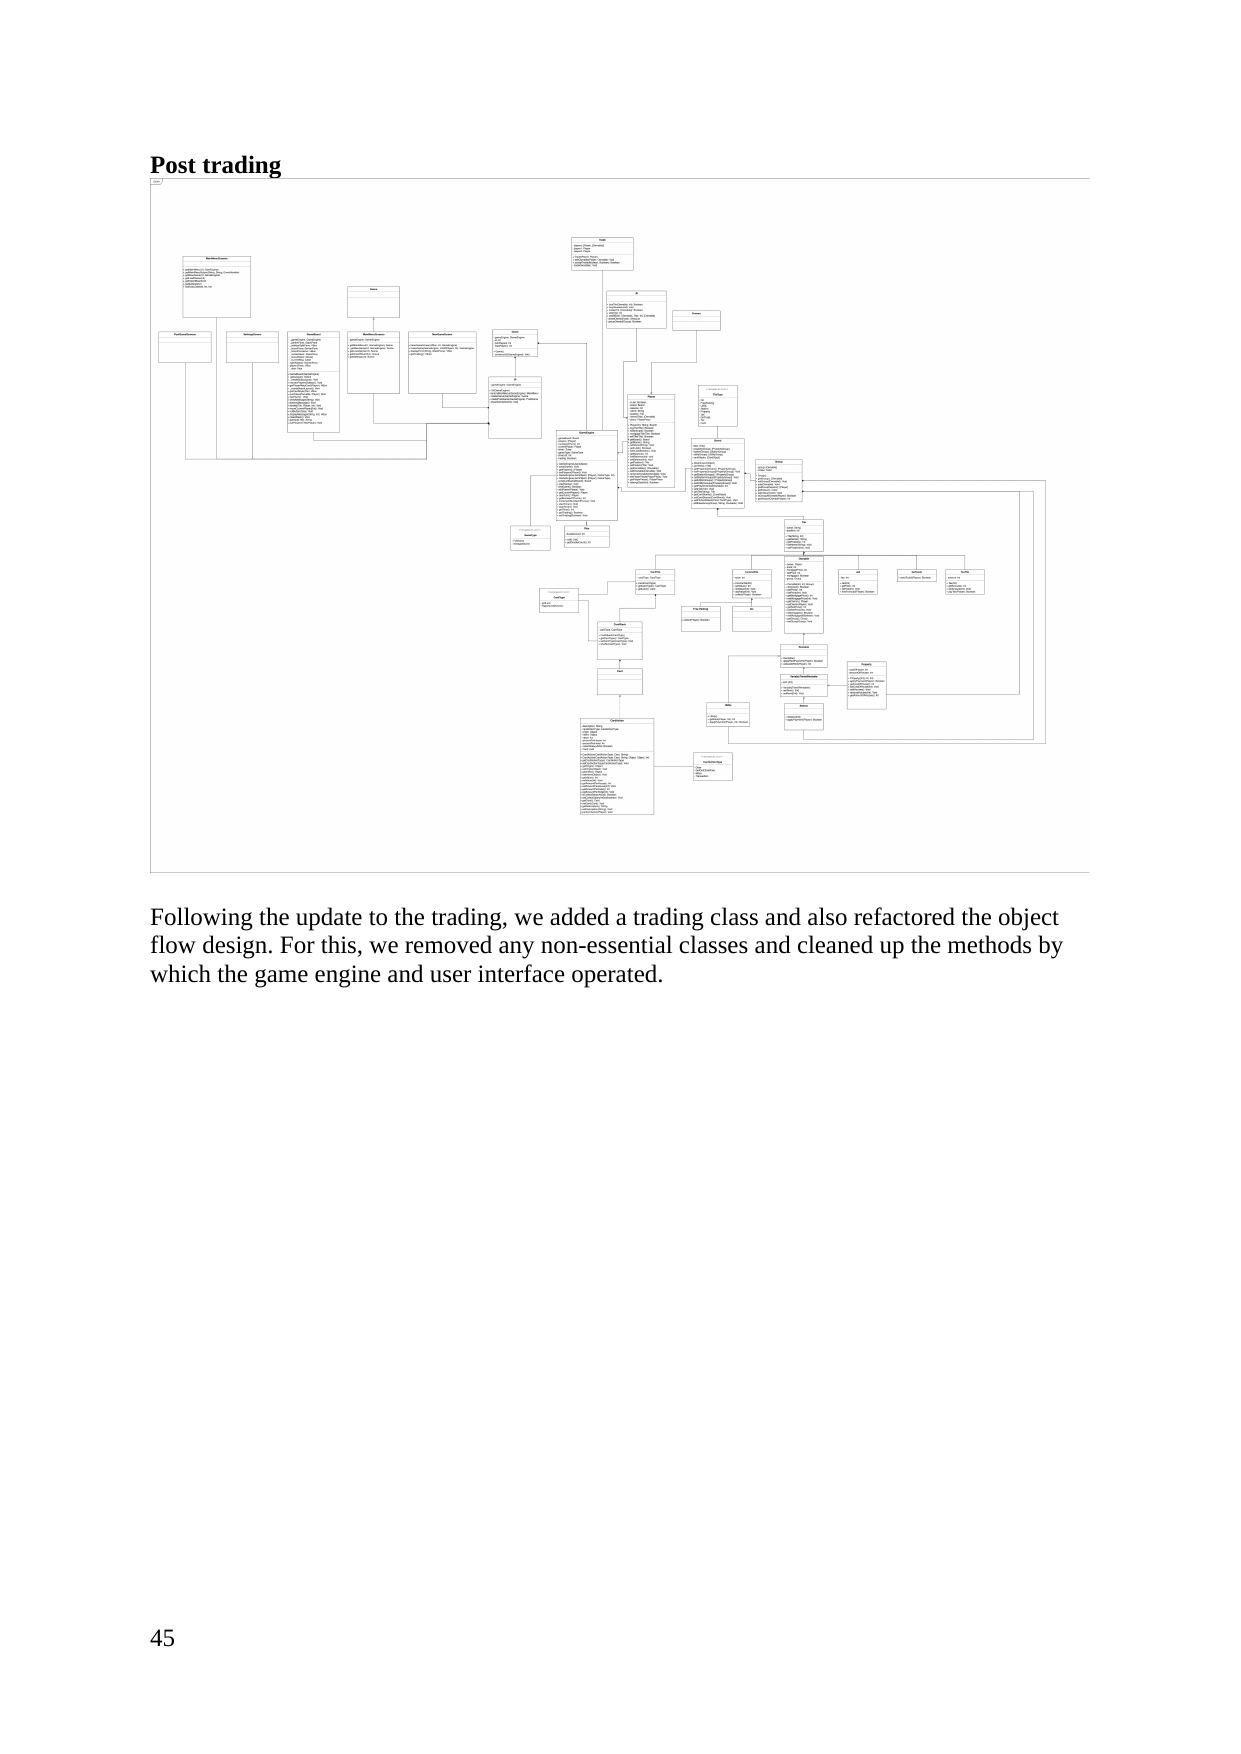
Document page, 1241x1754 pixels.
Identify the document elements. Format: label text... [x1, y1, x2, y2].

text Post trading [150, 150, 1090, 178]
text Following the update to the trading, we added a trading class and also refactored the object flow design. For this, we removed any non-essential classes and cleaned up the methods by which the game engine and user interface operated. [150, 902, 1090, 988]
